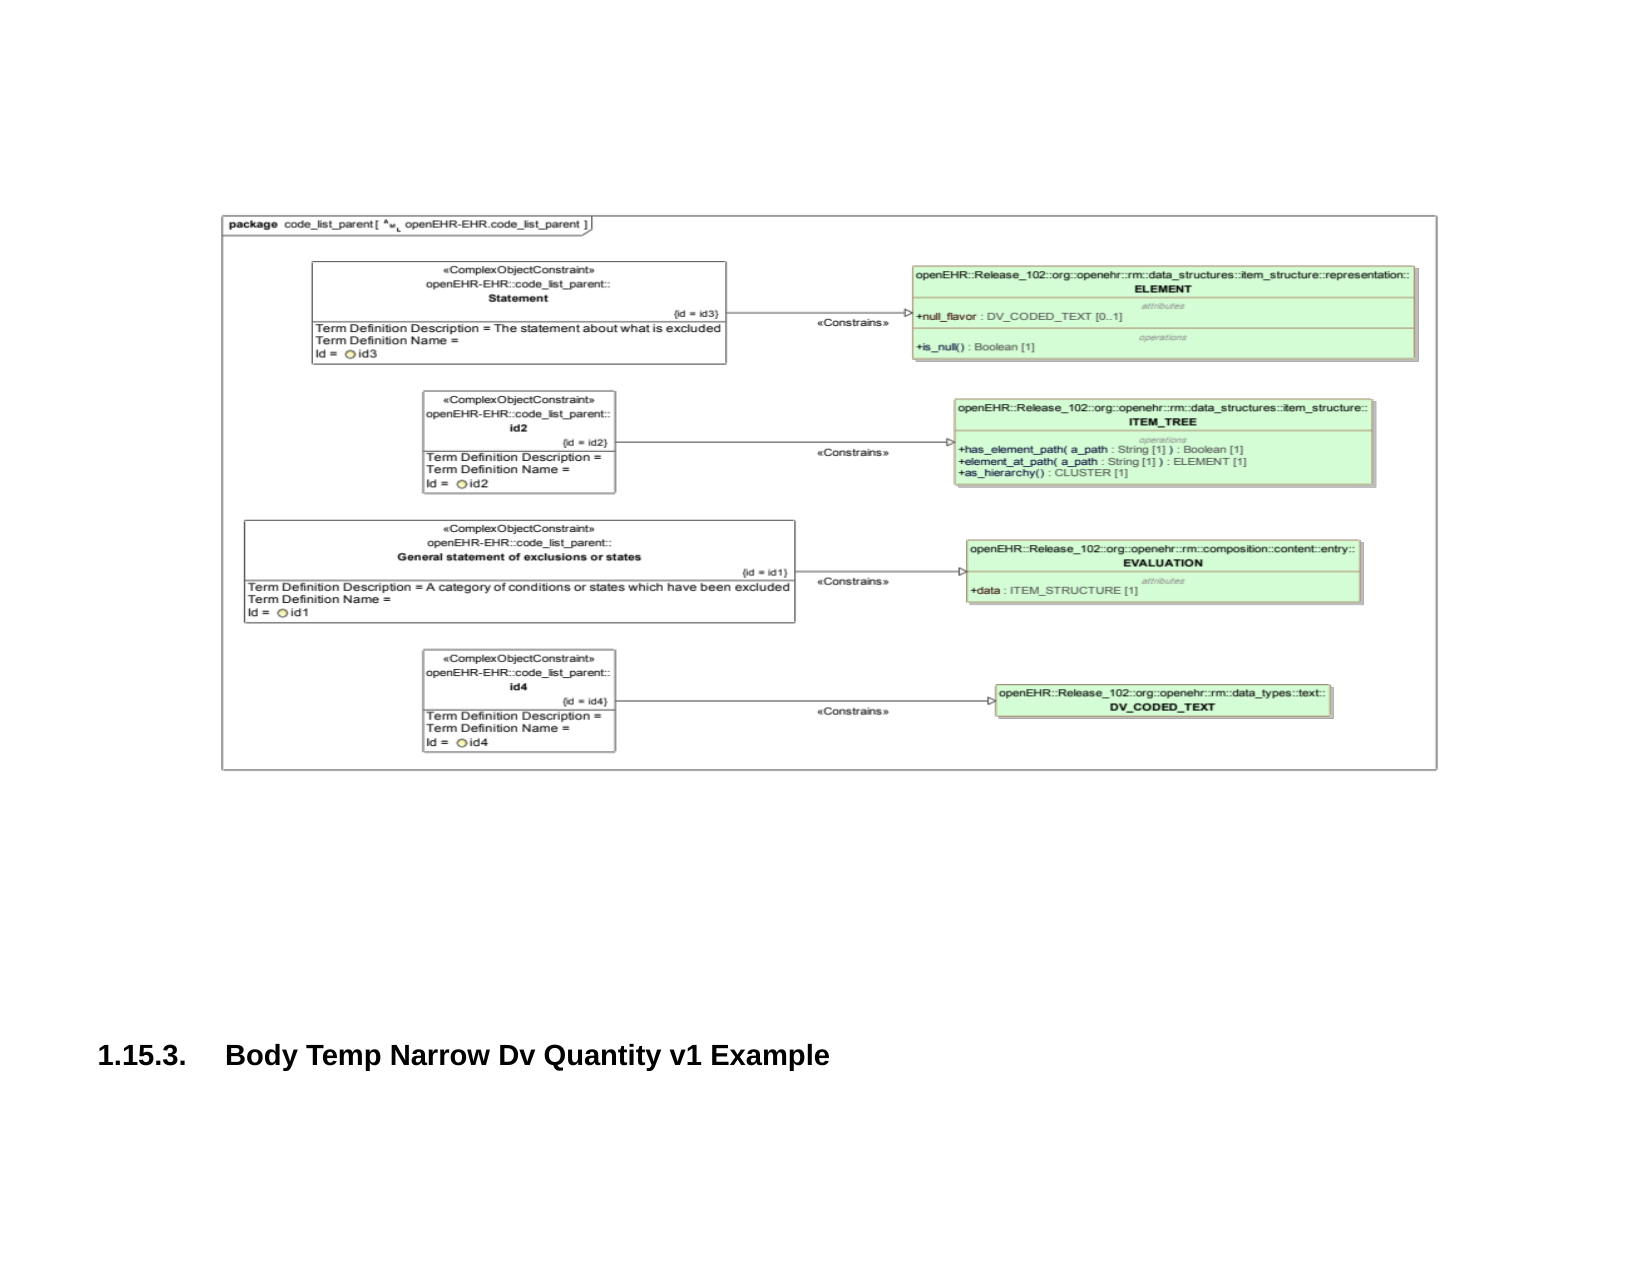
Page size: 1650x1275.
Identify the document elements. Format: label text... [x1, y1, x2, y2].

subtitle Body Temp Narrow Dv Quantity v1 Example [97, 1038, 1500, 1072]
